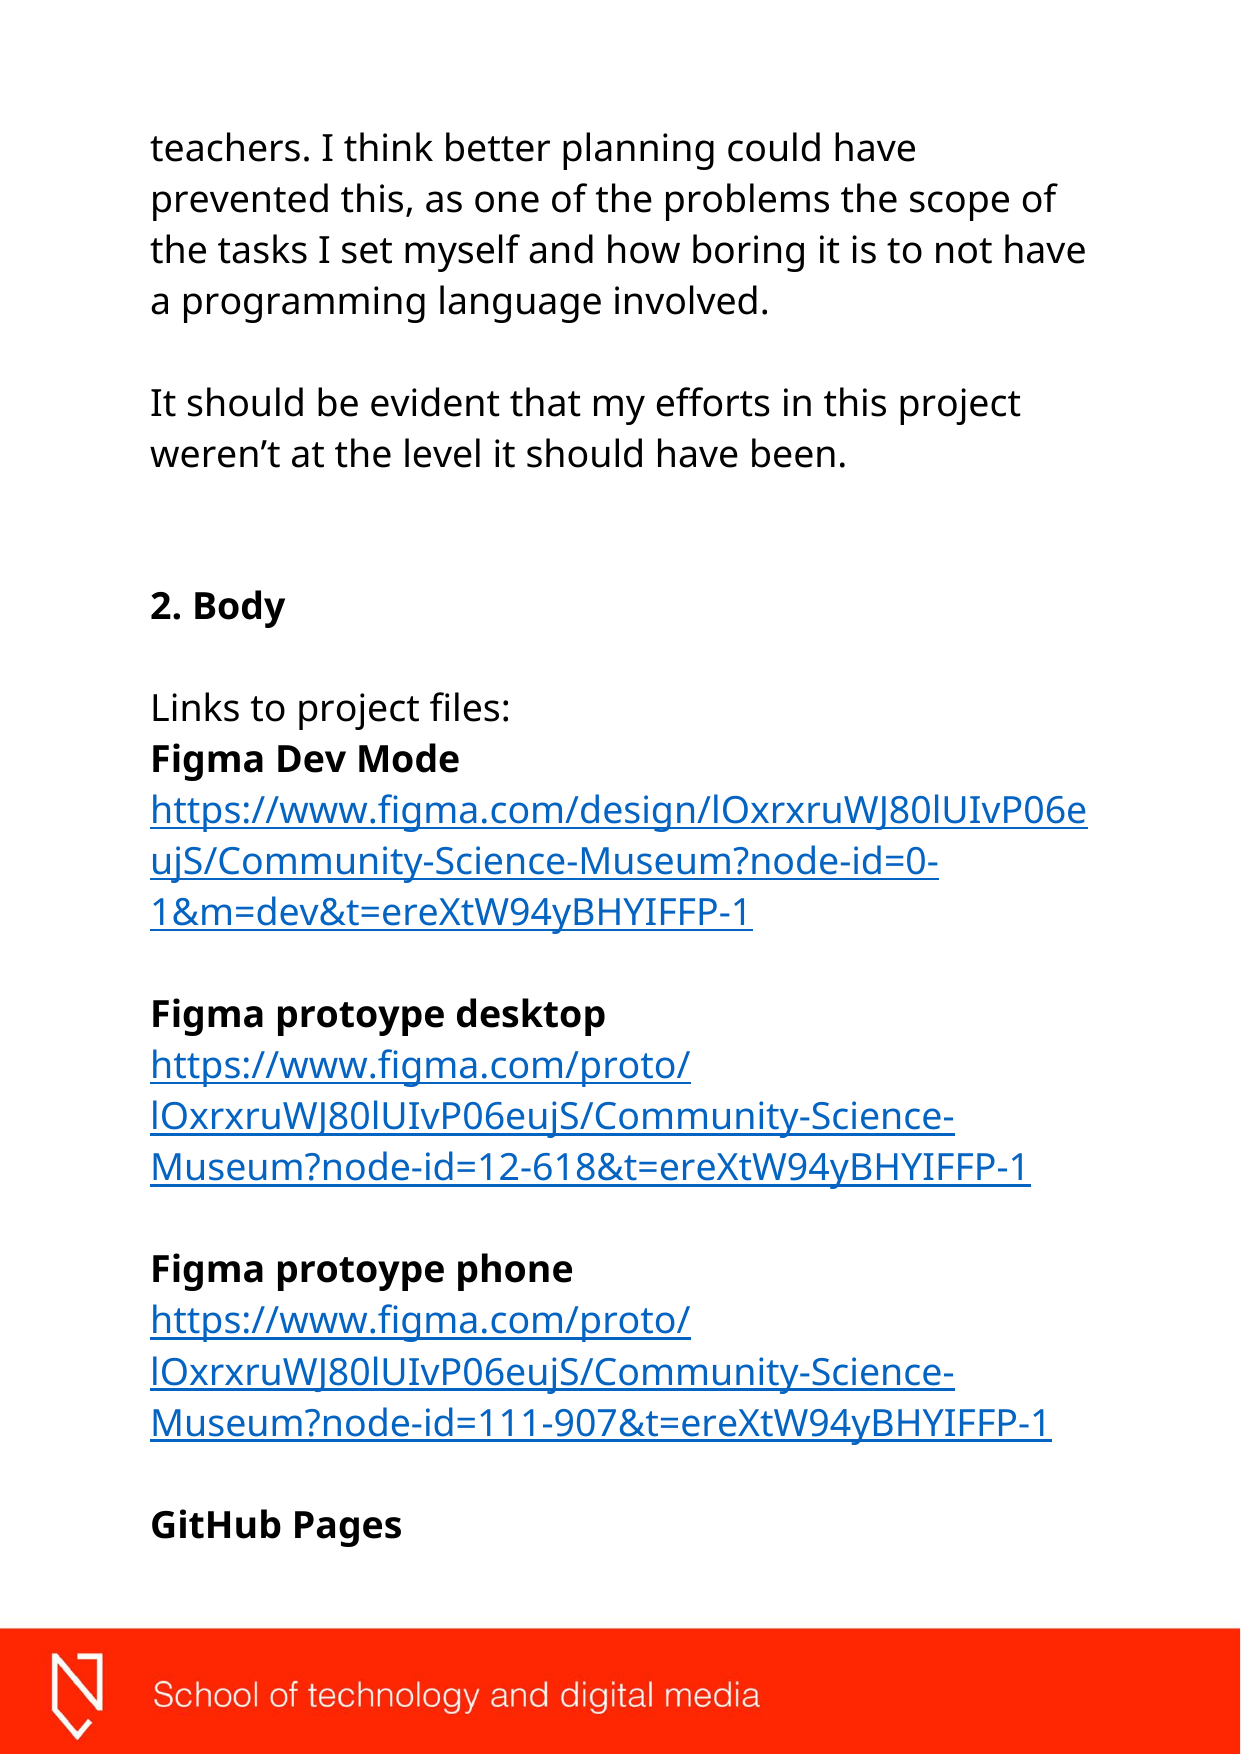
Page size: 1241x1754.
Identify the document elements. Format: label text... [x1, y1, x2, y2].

text It should be evident that my efforts in this project weren’t at the level it should have been. [150, 376, 1090, 478]
text Figma Dev Mode https://www.figma.com/design/lOxrxruWJ80lUIvP06eujS/Community-Science-Museum?node-id=0-1&m=dev&t=ereXtW94yBHYIFFP-1 [150, 732, 1090, 936]
text https://www.figma.com/proto/lOxrxruWJ80lUIvP06eujS/Community-Science-Museum?node-id=111-907&t=ereXtW94yBHYIFFP-1 [150, 1294, 1090, 1447]
subtitle 2. Body [150, 579, 1090, 630]
text Figma protoype phone [150, 1243, 1090, 1294]
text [150, 121, 1090, 325]
text GitHub Pages [150, 1498, 1090, 1549]
picture [0, 1618, 1241, 1754]
text Figma protoype desktop [150, 987, 1090, 1038]
text https://www.figma.com/proto/lOxrxruWJ80lUIvP06eujS/Community-Science-Museum?node-id=12-618&t=ereXtW94yBHYIFFP-1 [150, 1038, 1090, 1192]
text Links to project files: [150, 681, 1090, 732]
